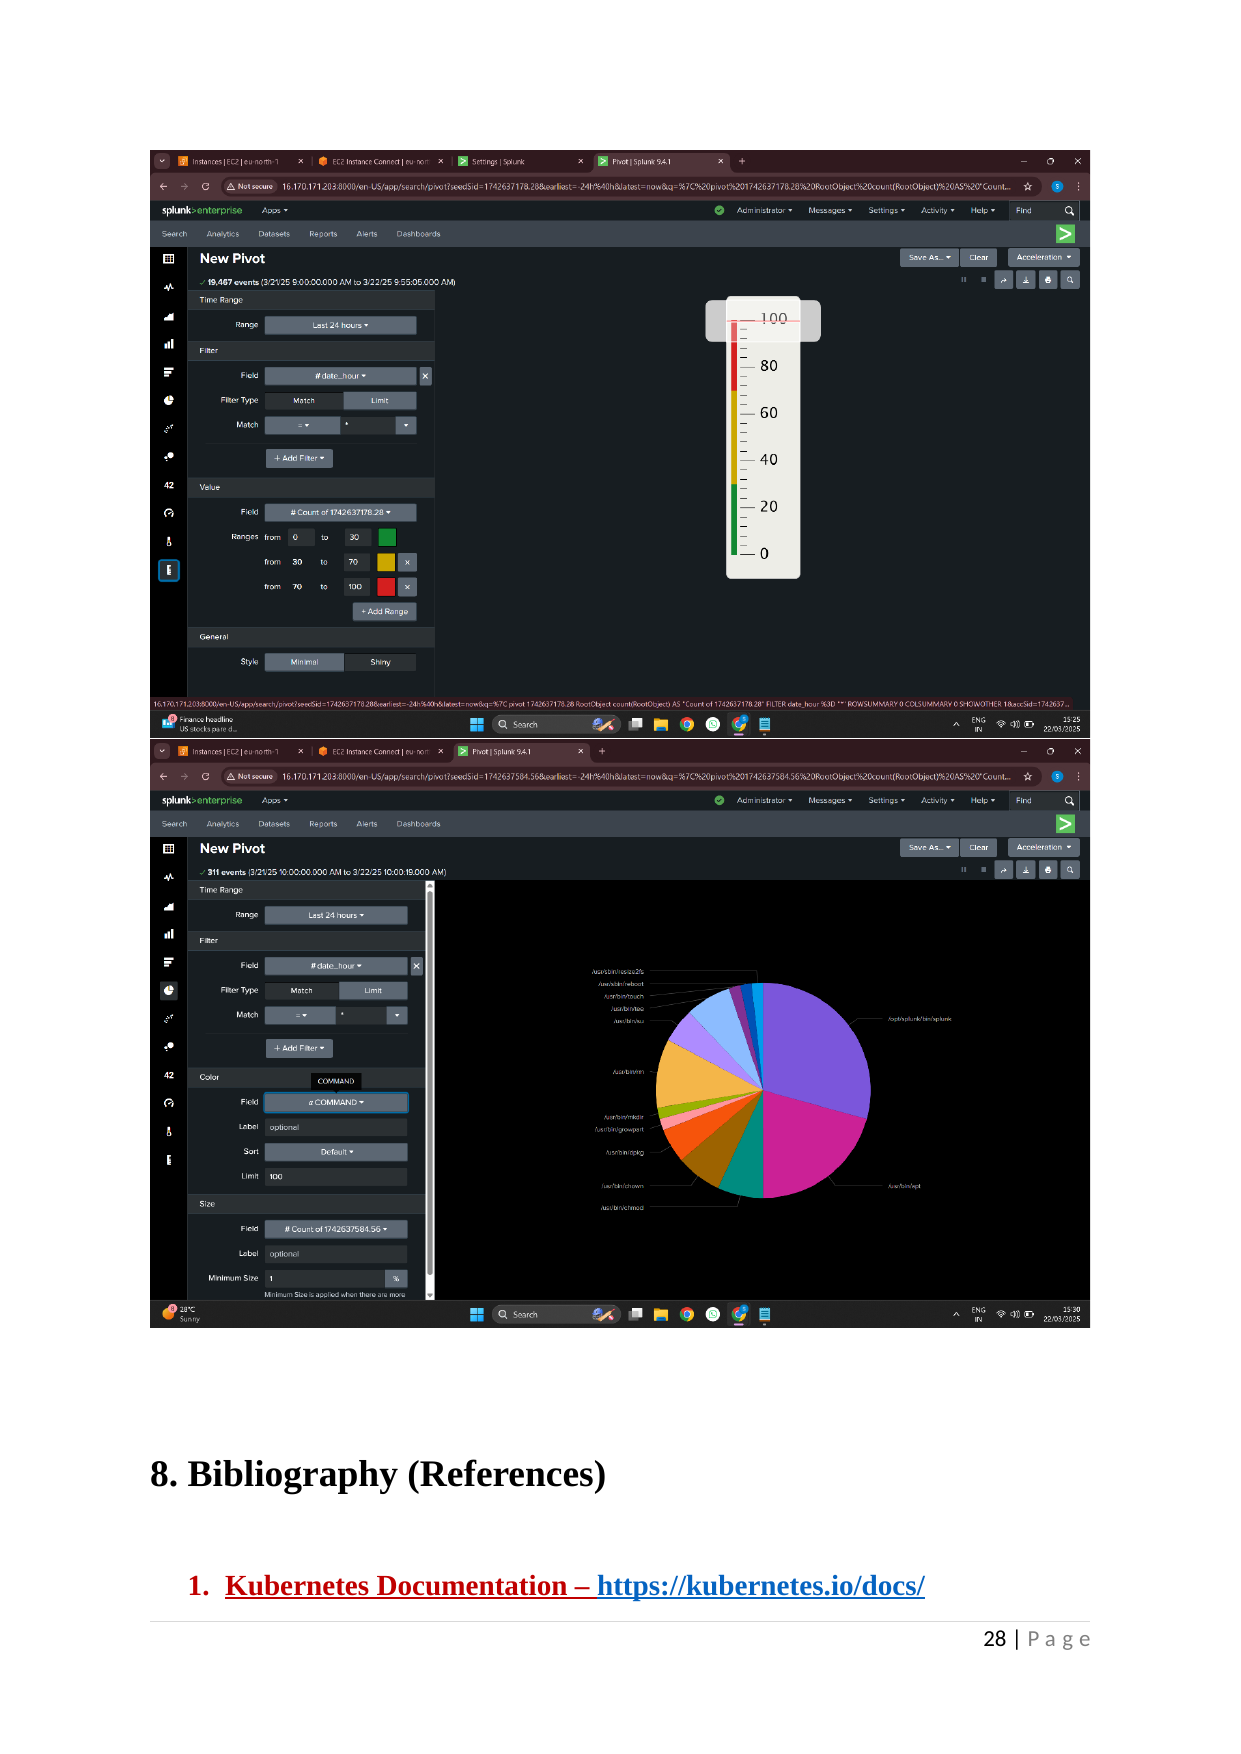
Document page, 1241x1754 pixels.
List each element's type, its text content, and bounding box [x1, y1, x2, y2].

list Kubernetes Documentation – https://kubernetes.io/docs/ [187, 1568, 1124, 1601]
text 8. Bibliography (References) [150, 1452, 1124, 1495]
picture [150, 150, 1091, 738]
picture [150, 739, 1091, 1328]
